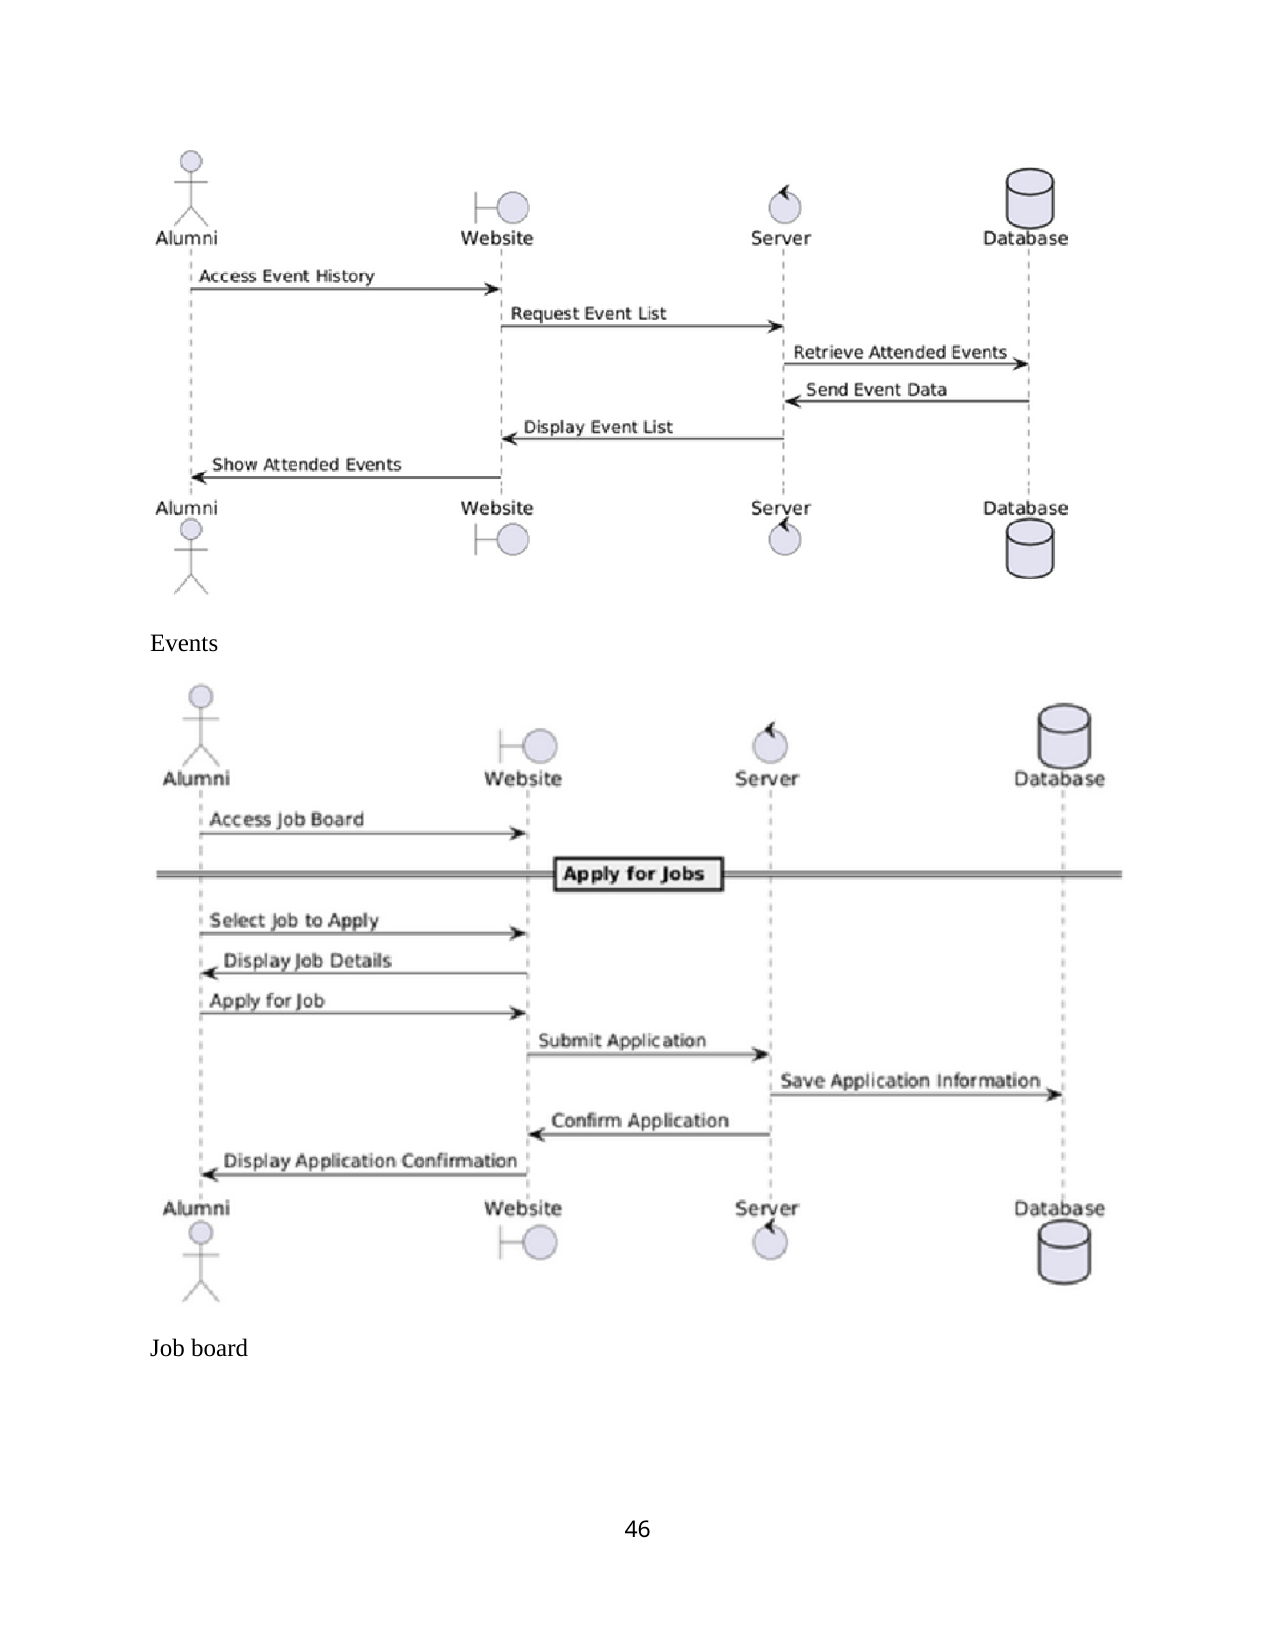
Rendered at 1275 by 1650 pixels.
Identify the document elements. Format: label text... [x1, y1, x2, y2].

picture [150, 676, 1125, 1314]
text Events [150, 628, 1125, 657]
text Job board [150, 1333, 1125, 1362]
picture [150, 150, 1069, 610]
